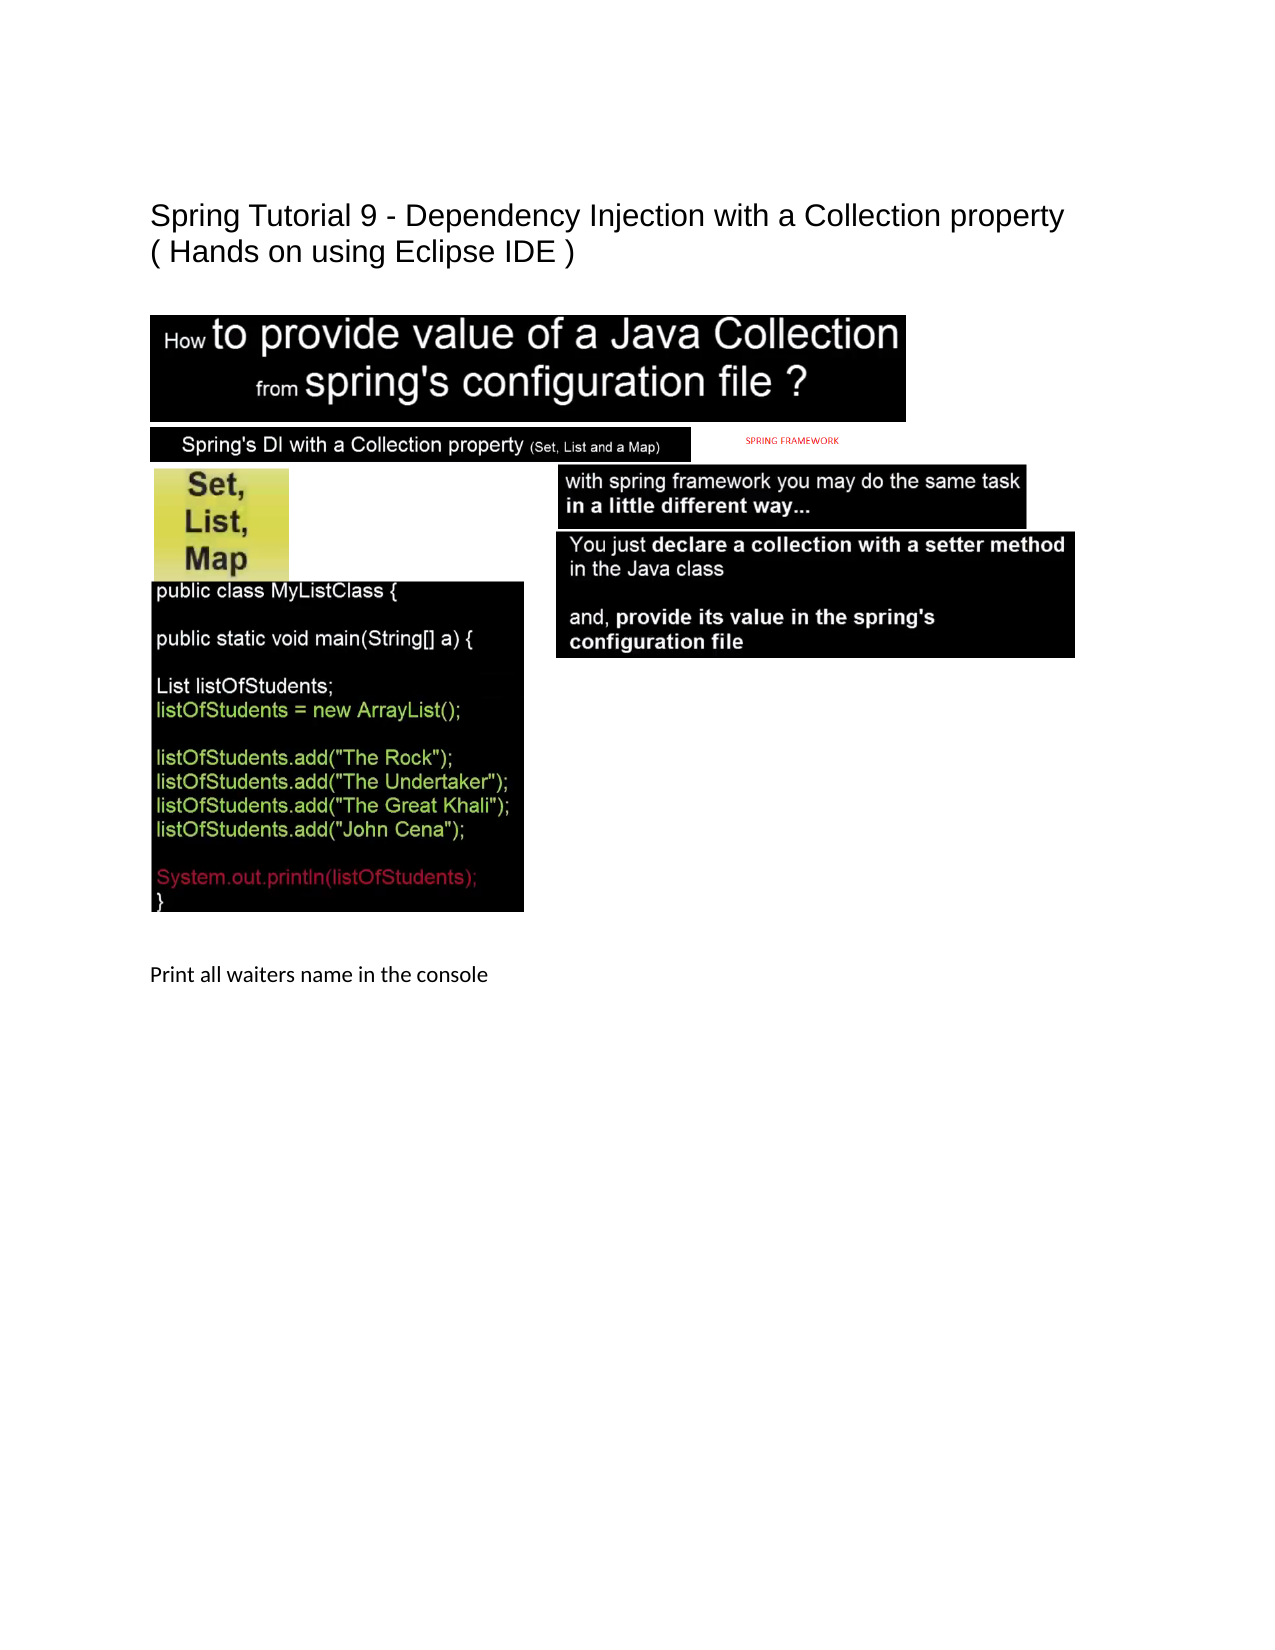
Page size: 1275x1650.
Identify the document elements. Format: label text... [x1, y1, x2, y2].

subtitle Spring Tutorial 9 - Dependency Injection with a Collection property ( Hands on using Eclipse IDE ) [150, 197, 1125, 269]
text Print all waiters name in the console [150, 961, 1125, 988]
picture [150, 315, 1125, 942]
